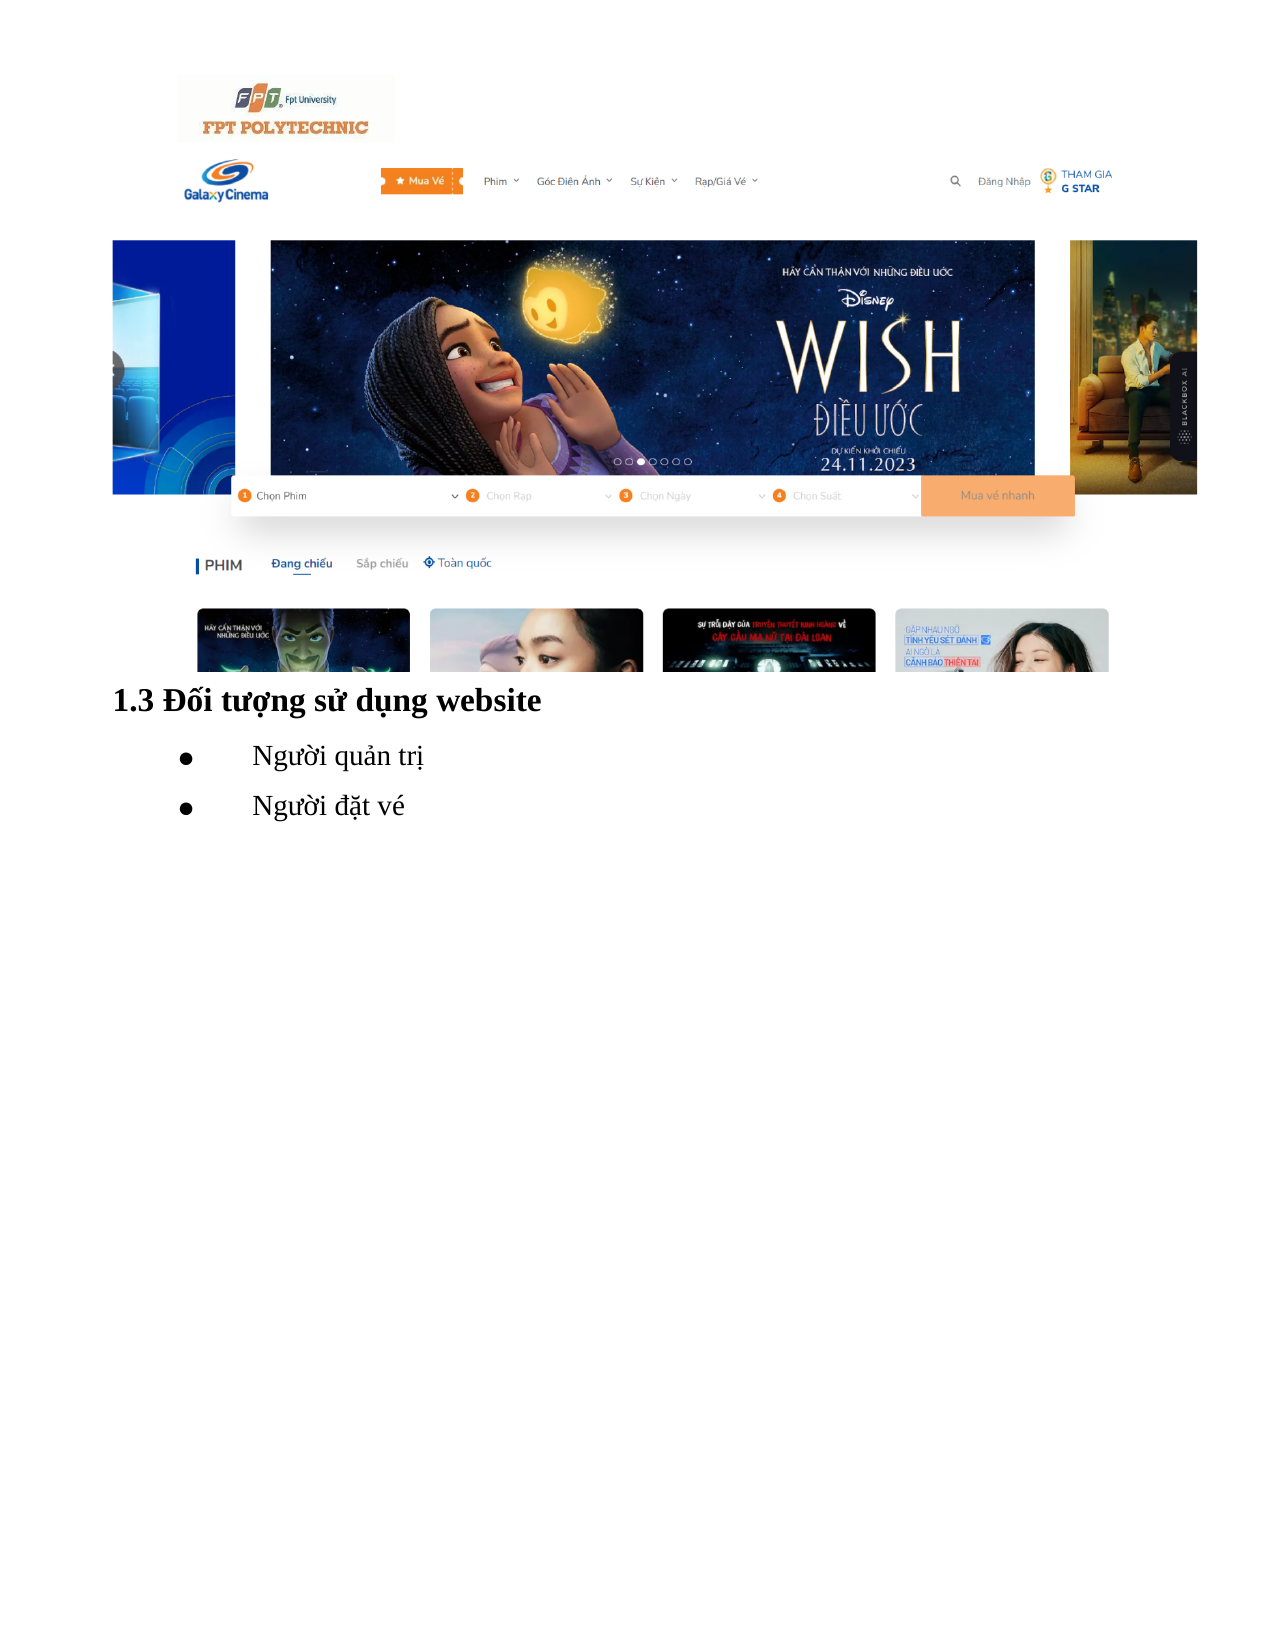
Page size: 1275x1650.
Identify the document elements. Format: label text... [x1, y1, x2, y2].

subtitle 1.3 Đối tượng sử dụng website [112, 681, 1198, 719]
list Người quản trị [177, 738, 1198, 775]
picture [112, 75, 1198, 672]
list Người đặt vé [177, 788, 1198, 824]
